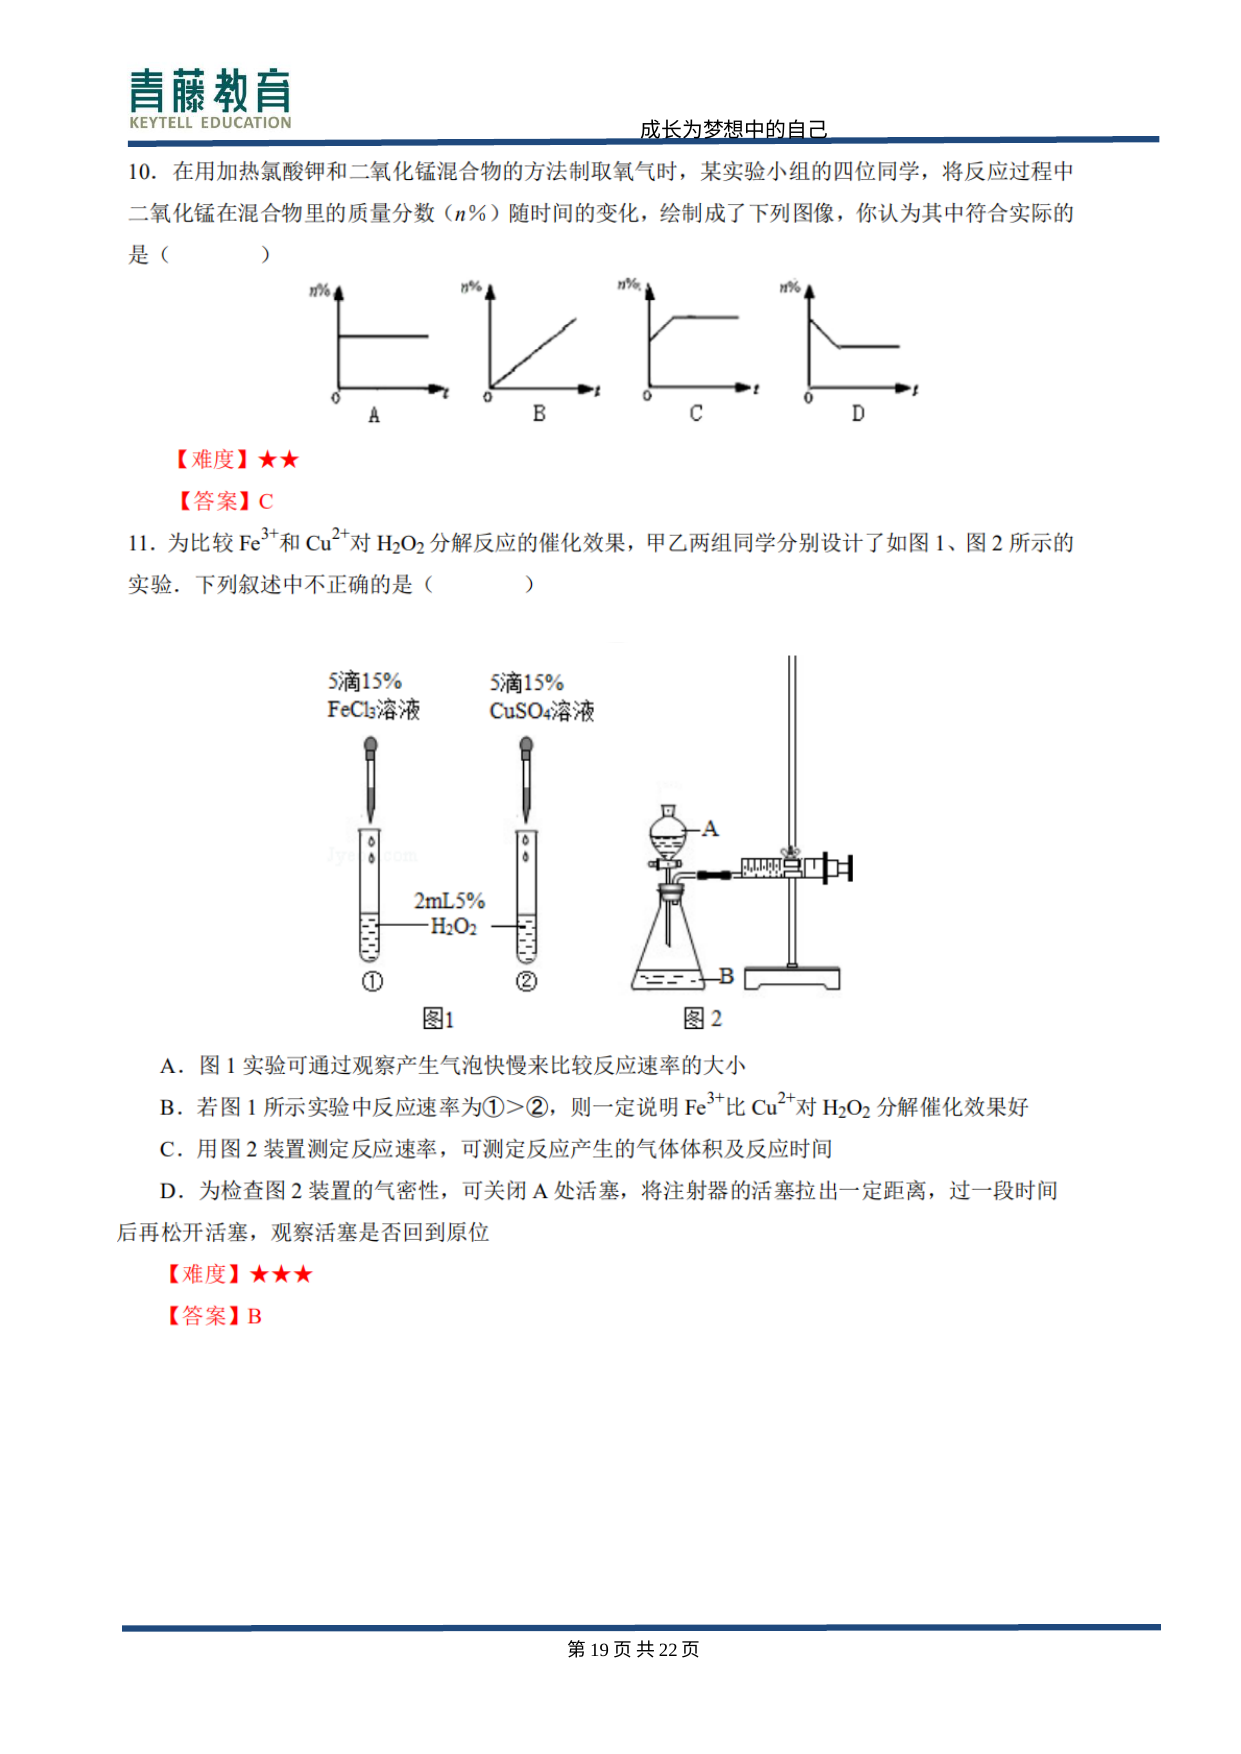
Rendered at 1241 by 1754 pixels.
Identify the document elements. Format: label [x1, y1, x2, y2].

picture [117, 155, 1091, 612]
picture [113, 51, 303, 134]
picture [117, 643, 1073, 1337]
